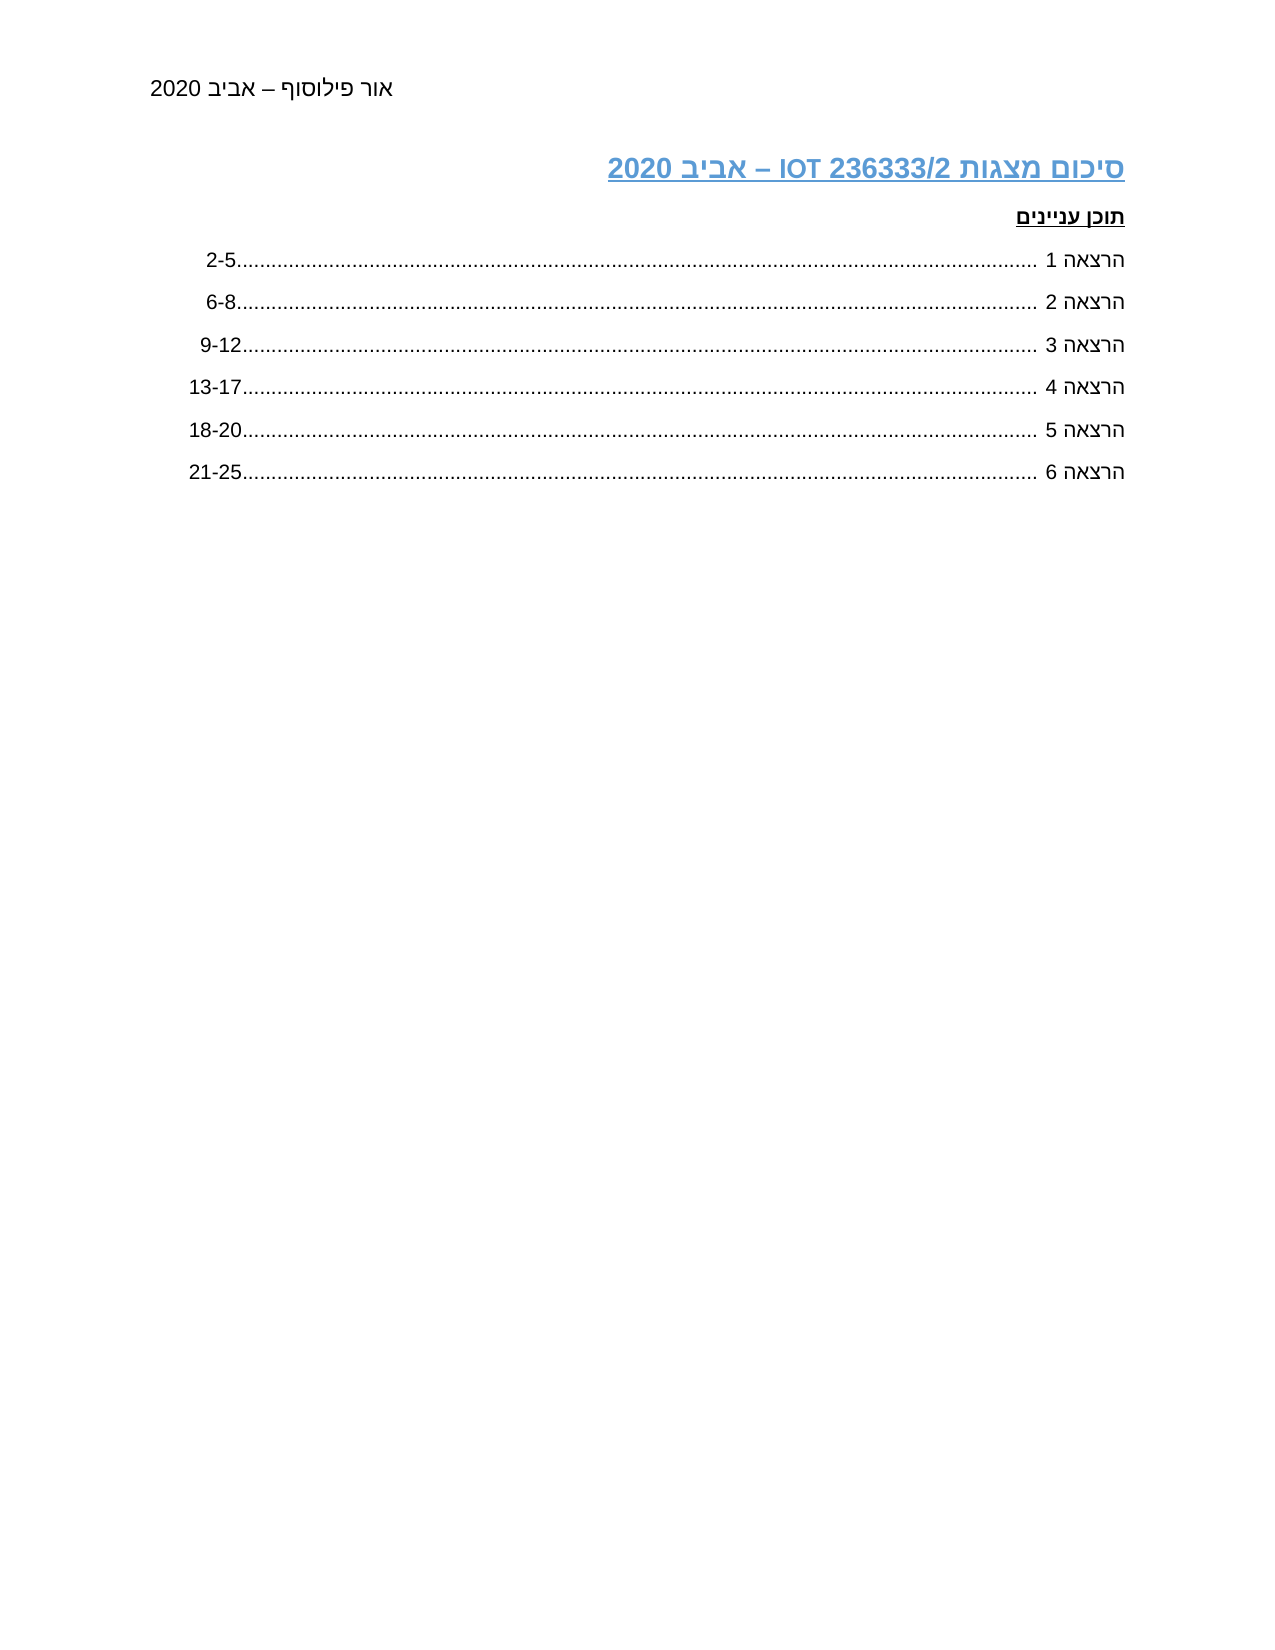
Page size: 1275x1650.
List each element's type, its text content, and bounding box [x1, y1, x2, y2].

text הרצאה 1 ...........................................................................................................................................2-5 [150, 248, 1125, 272]
text הרצאה 5 ..........................................................................................................................................18-20 [150, 418, 1125, 442]
text סיכום מצגות 236333/2 IOT – אביב 2020 [150, 150, 1125, 186]
text הרצאה 4 ..........................................................................................................................................13-17 [150, 375, 1125, 399]
text תוכן עניינים [150, 205, 1125, 229]
text הרצאה 6 ..........................................................................................................................................21-25 [150, 460, 1125, 484]
text הרצאה 3 ..........................................................................................................................................9-12 [150, 333, 1125, 357]
text הרצאה 2 ...........................................................................................................................................6-8 [150, 290, 1125, 314]
